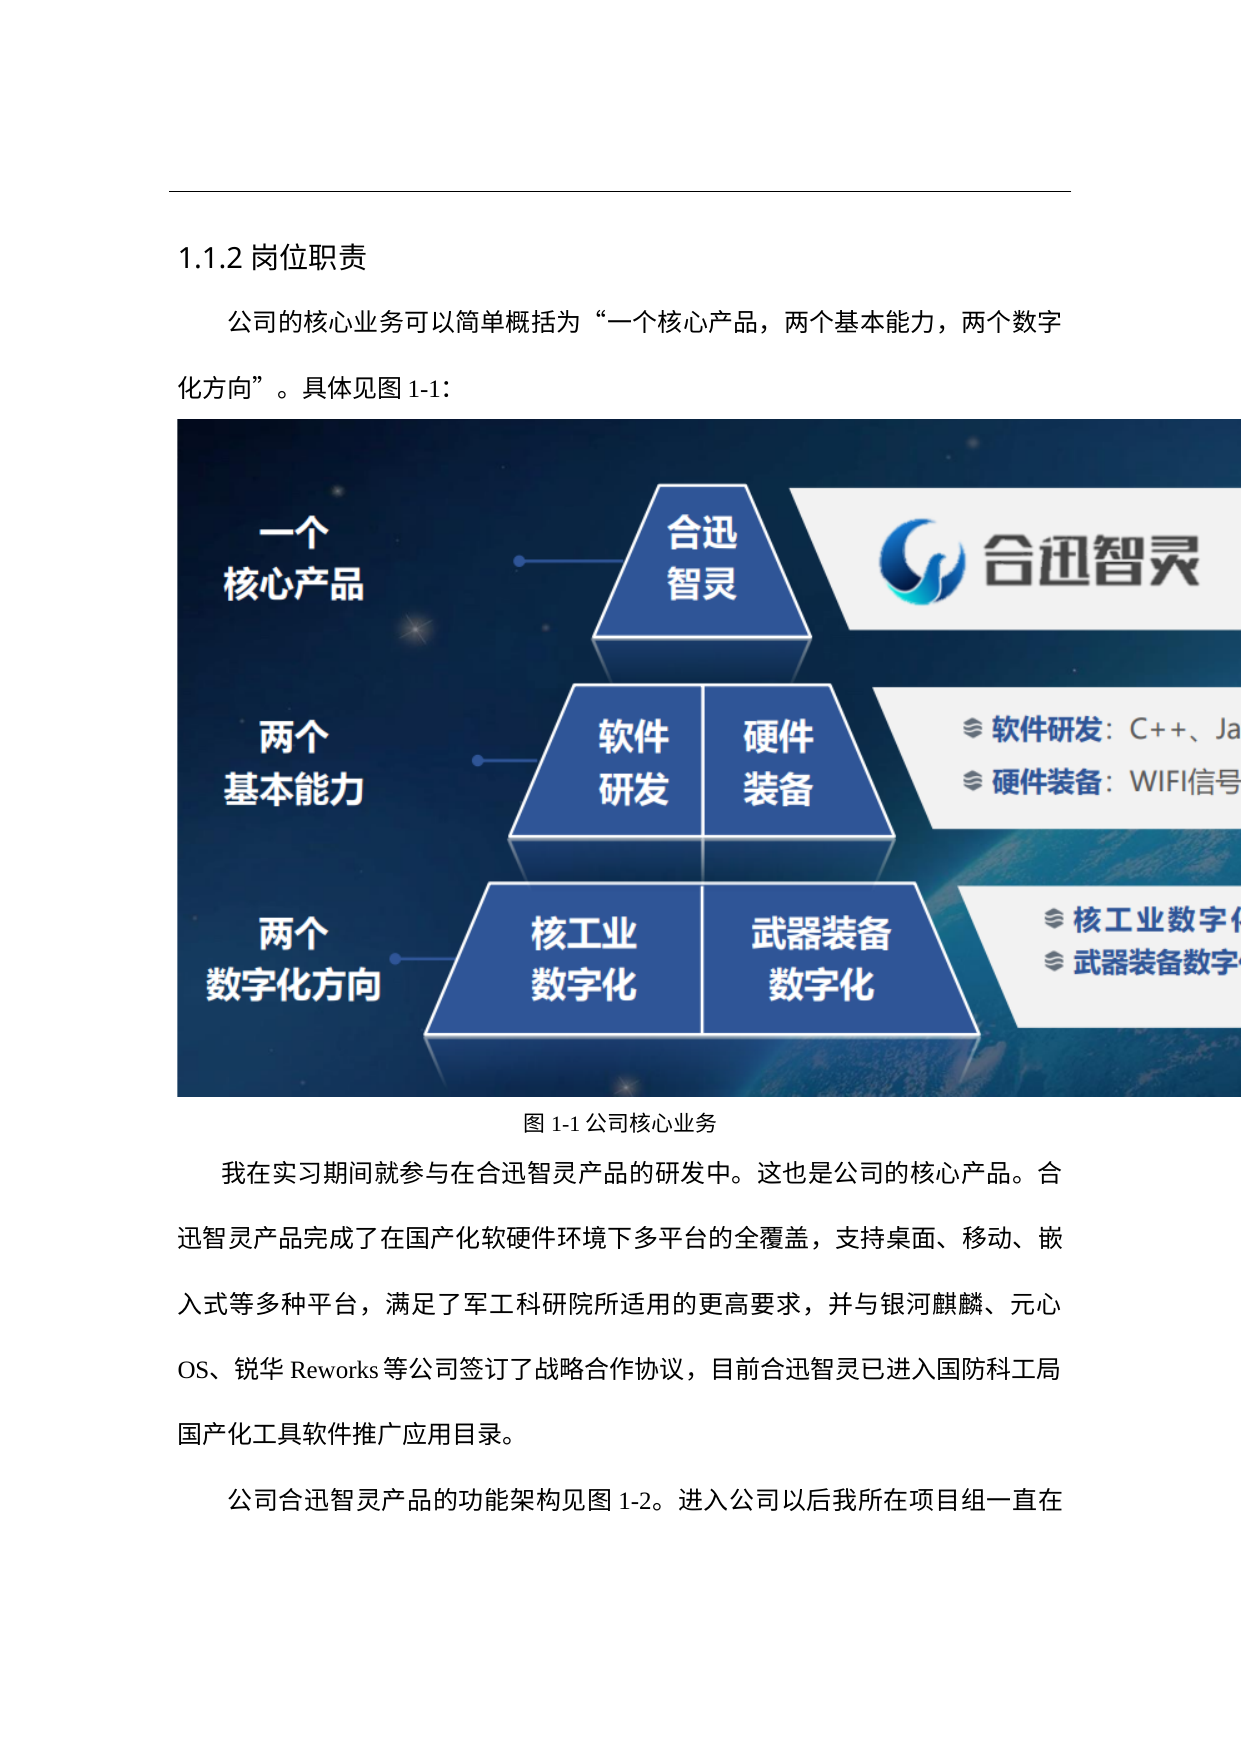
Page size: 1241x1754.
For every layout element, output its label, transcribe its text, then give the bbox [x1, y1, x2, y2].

text 我在实习期间就参与在合迅智灵产品的研发中。这也是公司的核心产品。合迅智灵产品完成了在国产化软硬件环境下多平台的全覆盖，支持桌面、移动、嵌入式等多种平台，满足了军工科研院所适用的更高要求，并与银河麒麟、元心OS、锐华Reworks等公司签订了战略合作协议，目前合迅智灵已进入国防科工局国产化工具软件推广应用目录。 [177, 1139, 1063, 1466]
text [177, 1466, 1063, 1531]
list 图 1-1 公司核心业务 [177, 1106, 1063, 1139]
text 公司的核心业务可以简单概括为“一个核心产品，两个基本能力，两个数字化方向”。具体见图1-1： [177, 288, 1063, 419]
picture [177, 419, 1241, 1097]
text 1.1.2 岗位职责 [177, 223, 1063, 288]
